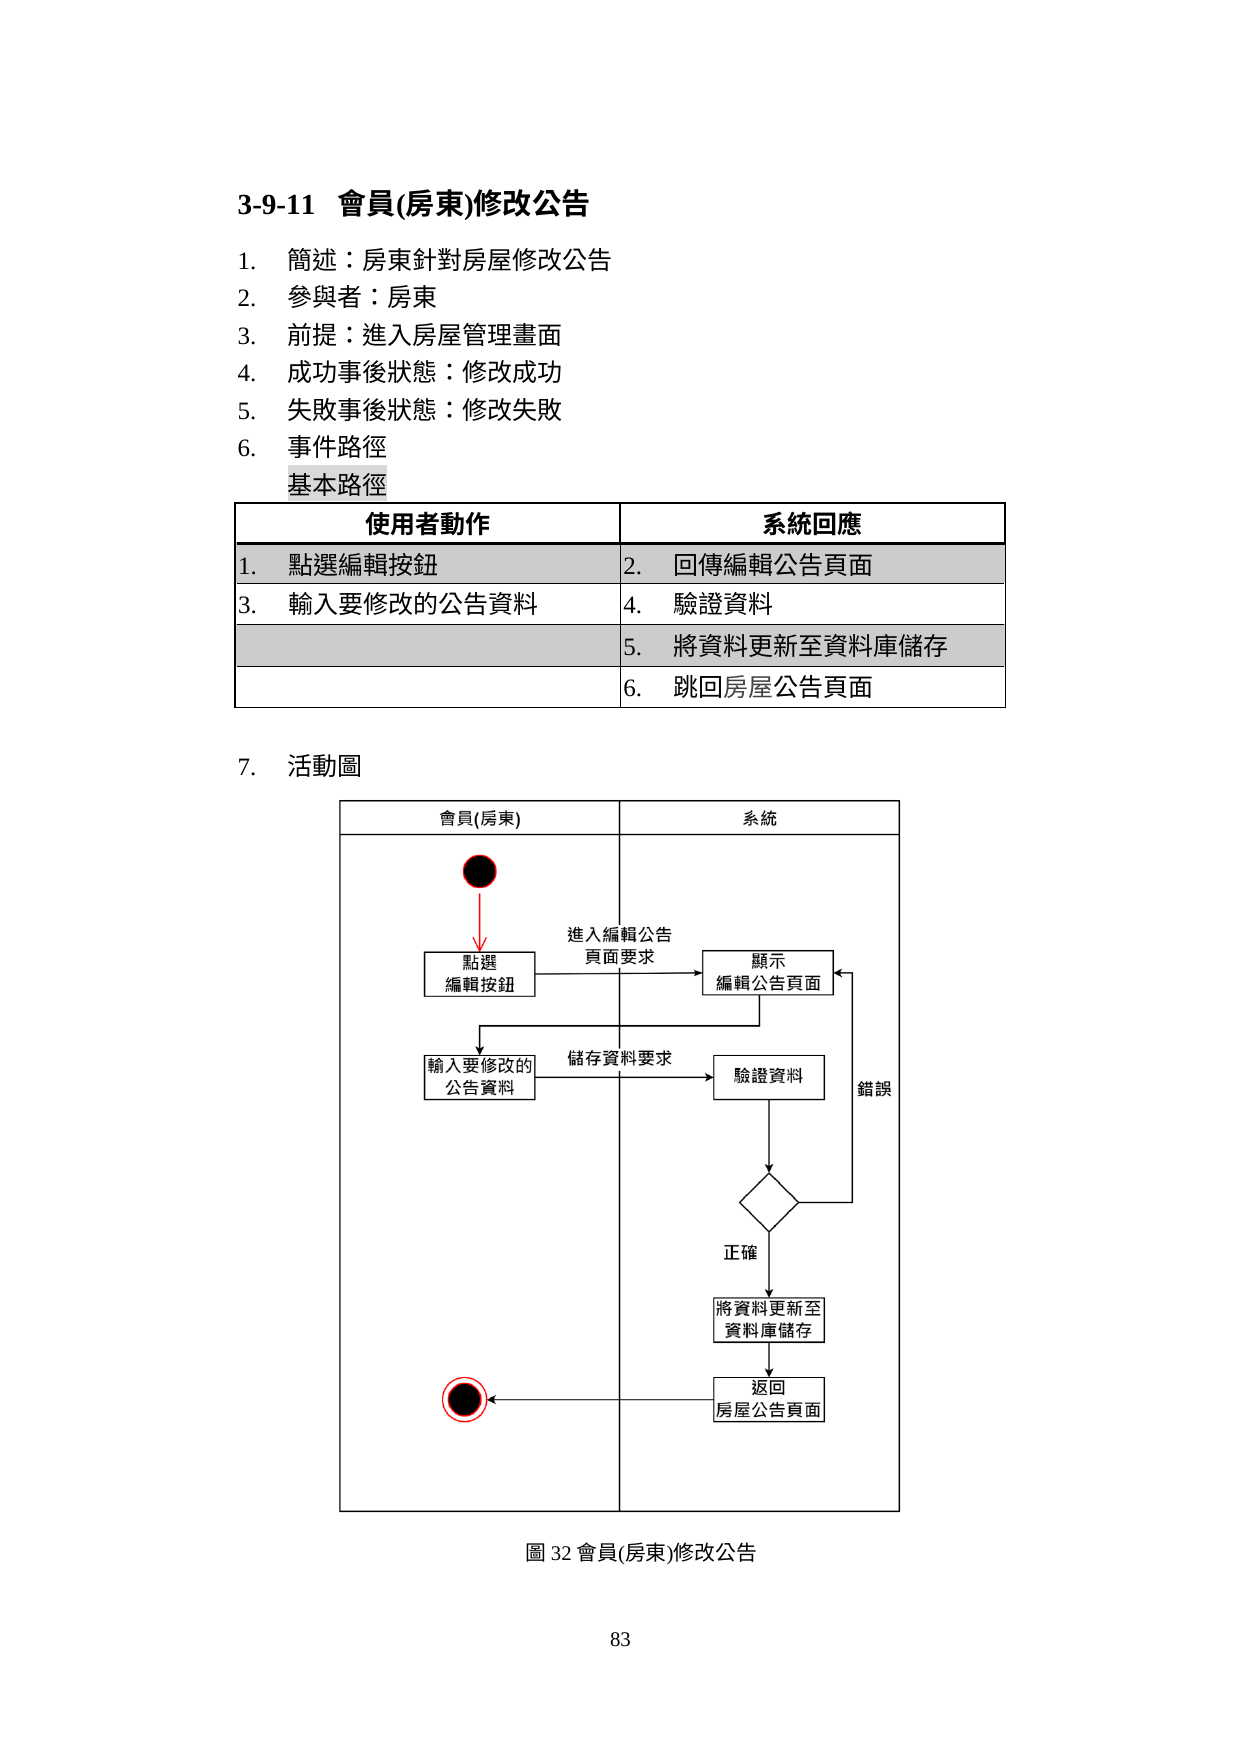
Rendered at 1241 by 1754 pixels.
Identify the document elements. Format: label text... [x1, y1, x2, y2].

list 事件路徑 [237, 427, 1053, 464]
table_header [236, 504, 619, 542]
list 基本路徑 [287, 464, 1053, 502]
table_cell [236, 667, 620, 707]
list 參與者：房東 [237, 277, 1053, 314]
list 成功事後狀態：修改成功 [237, 352, 1053, 389]
subtitle 會員(房東)修改公告 [237, 164, 1053, 239]
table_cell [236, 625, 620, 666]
list 簡述：房東針對房屋修改公告 [237, 239, 1053, 277]
text 圖 32 會員(房東)修改公告 [187, 1533, 1053, 1571]
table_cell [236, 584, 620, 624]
list 活動圖 [237, 746, 1053, 783]
picture [325, 783, 916, 1528]
list 前提：進入房屋管理畫面 [237, 314, 1053, 352]
list 失敗事後狀態：修改失敗 [237, 389, 1053, 427]
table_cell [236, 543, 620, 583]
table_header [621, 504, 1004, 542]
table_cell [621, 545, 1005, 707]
